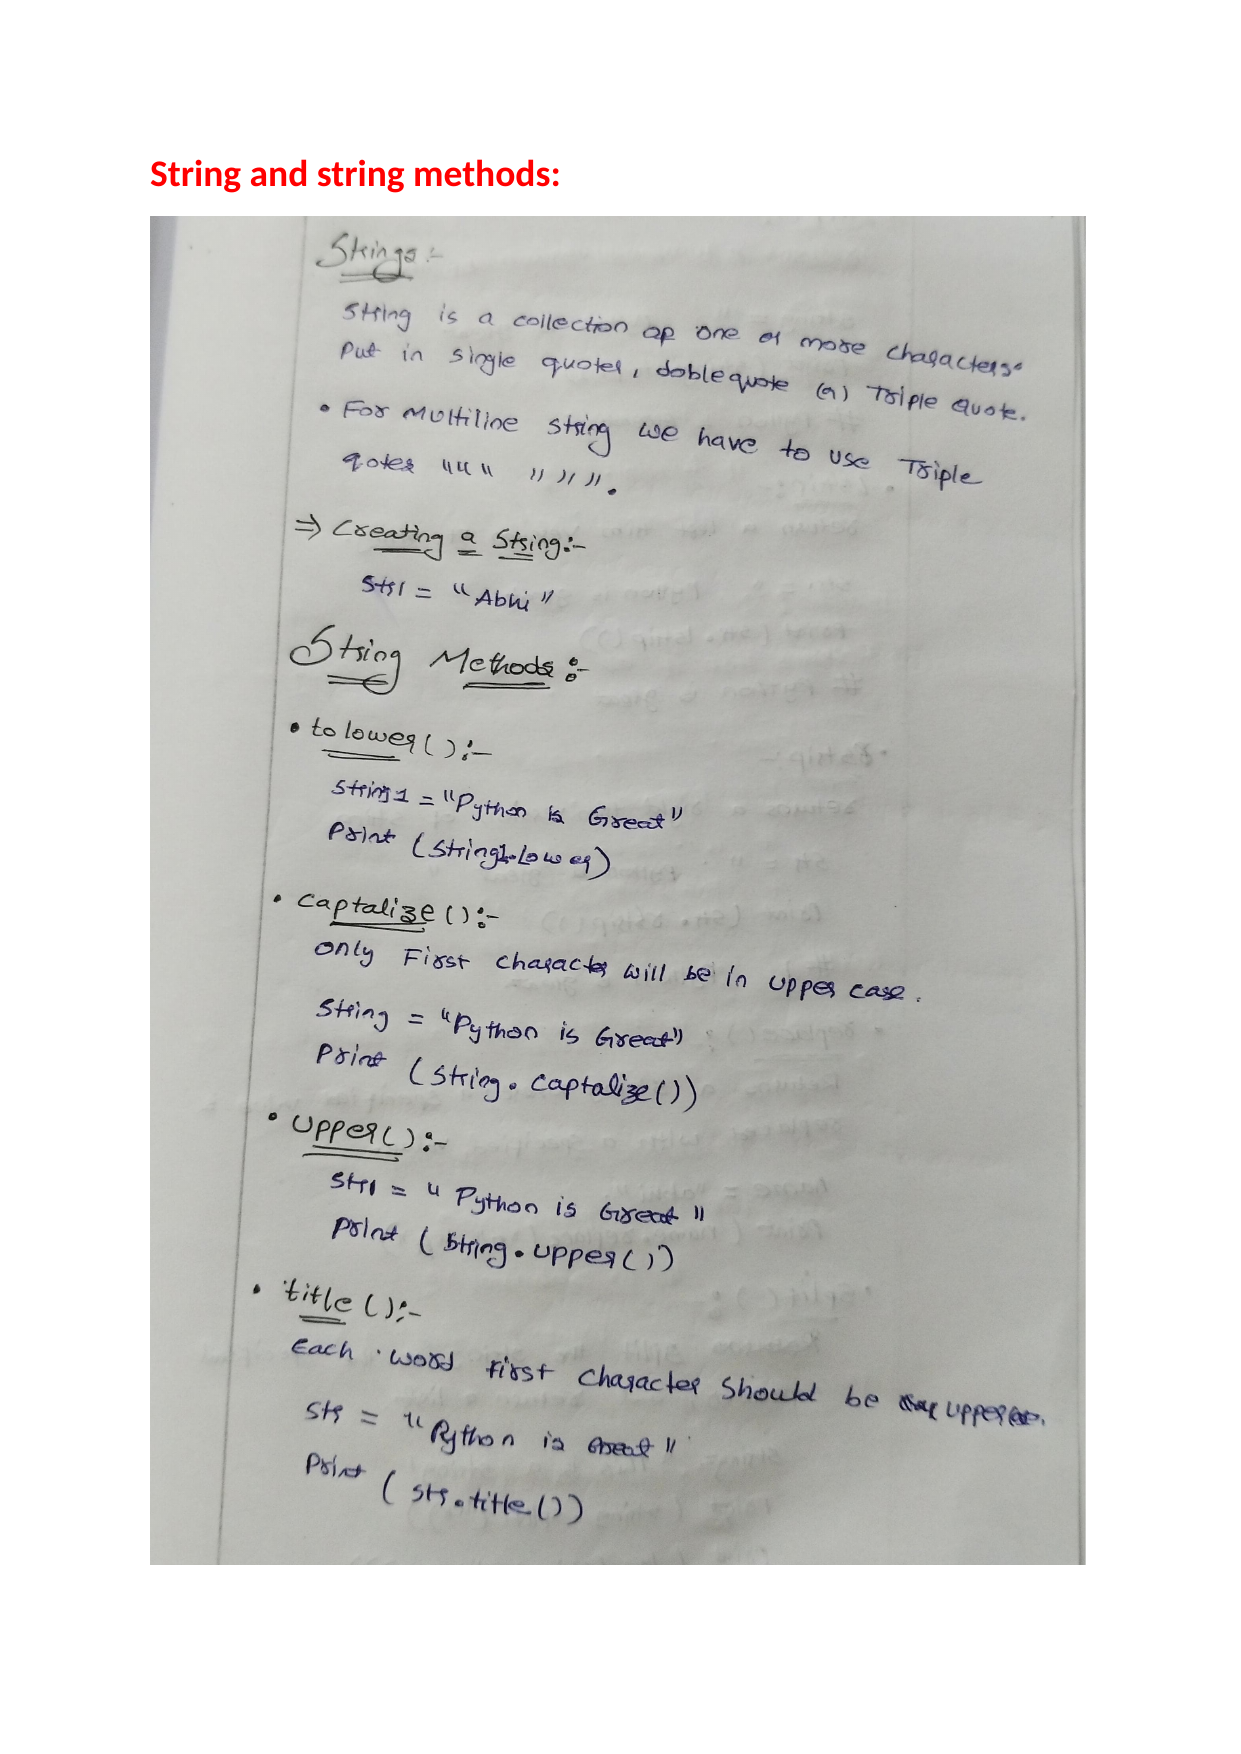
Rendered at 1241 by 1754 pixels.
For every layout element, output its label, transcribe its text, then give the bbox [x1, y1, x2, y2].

picture [150, 216, 1086, 1565]
text String and string methods: [150, 150, 1090, 196]
